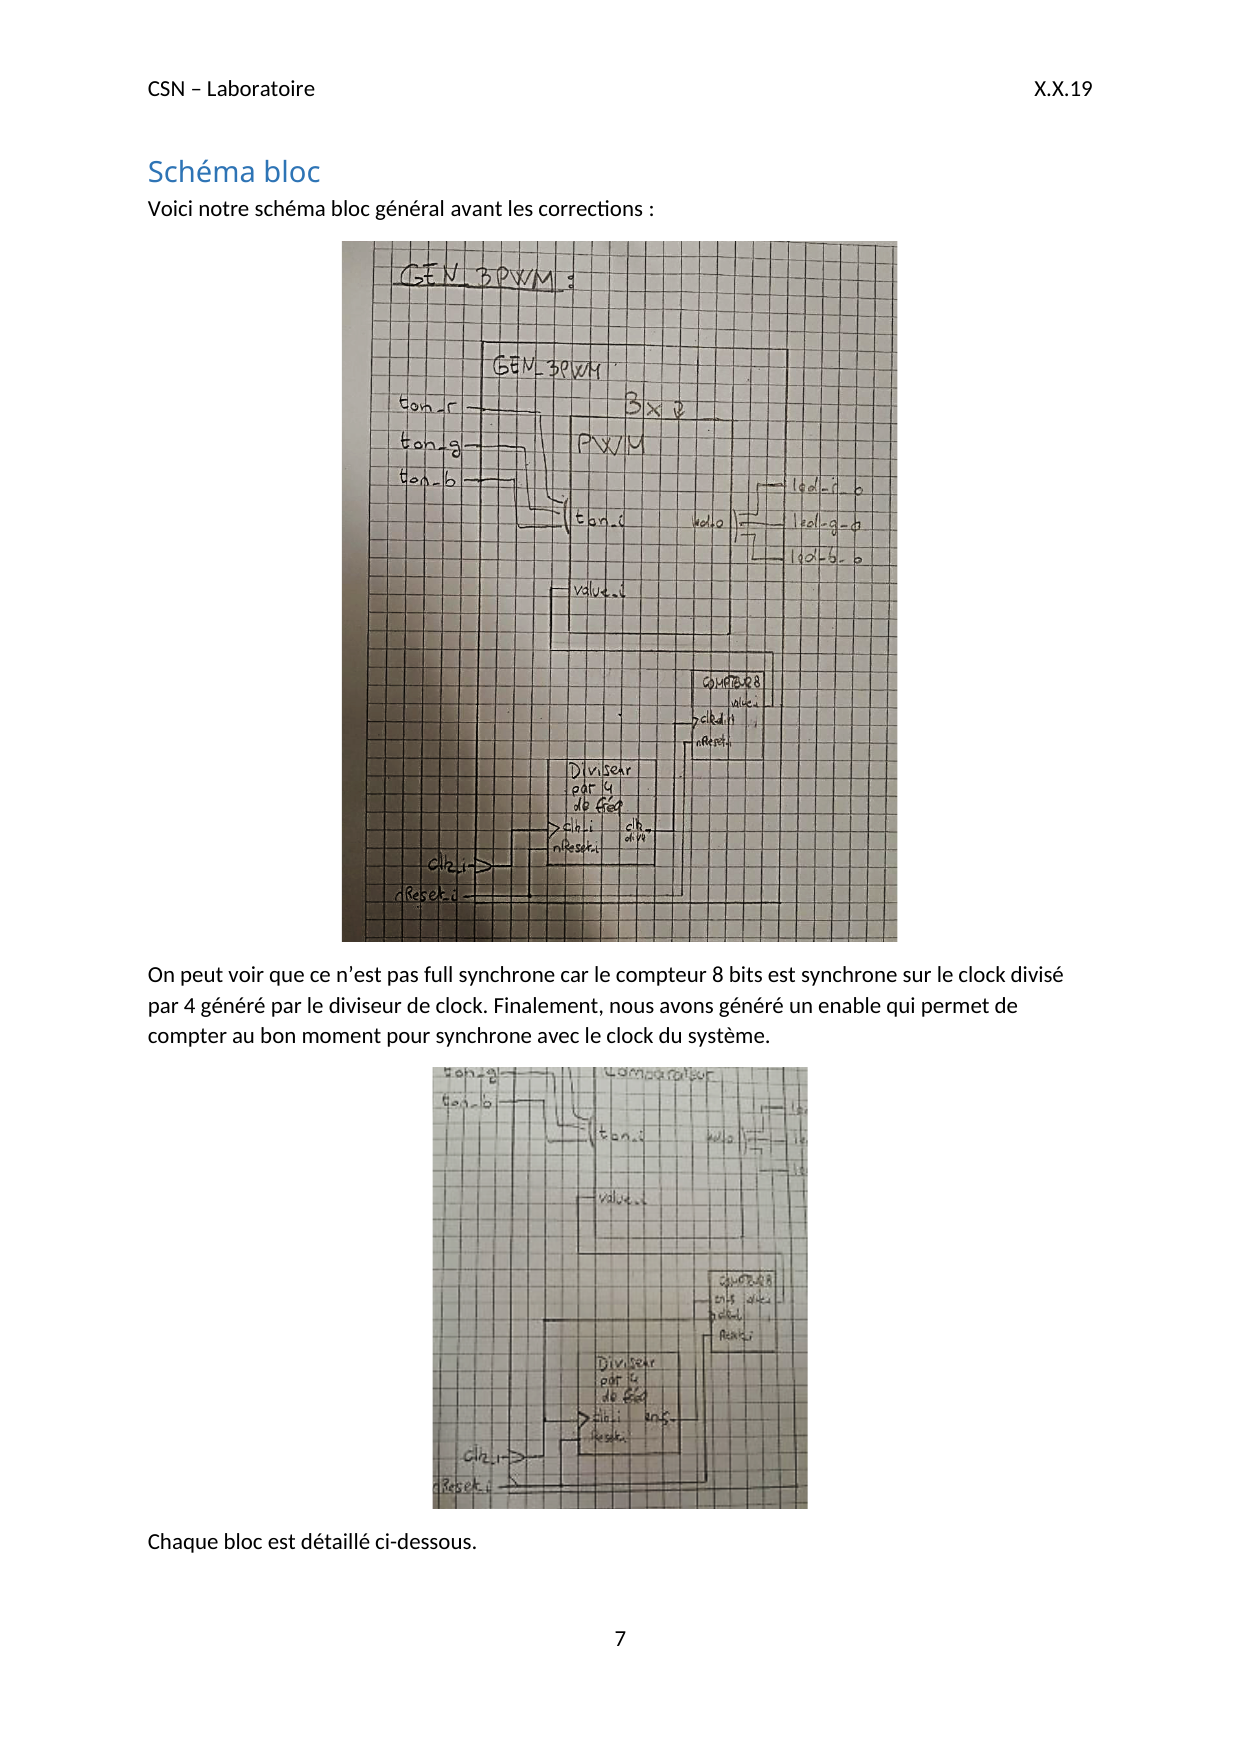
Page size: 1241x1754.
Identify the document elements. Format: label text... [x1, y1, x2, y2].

text Chaque bloc est détaillé ci-dessous. [148, 1527, 1093, 1555]
picture [432, 1067, 808, 1509]
text On peut voir que ce n’est pas full synchrone car le compteur 8 bits est synchrone sur le clock divisé par 4 généré par le diviseur de clock. Finalement, nous avons généré un enable qui permet de compter au bon moment pour synchrone avec le clock du système. [148, 961, 1093, 1049]
subtitle Schéma bloc [148, 152, 1093, 191]
picture [341, 241, 898, 942]
text Voici notre schéma bloc général avant les corrections : [148, 194, 1093, 223]
